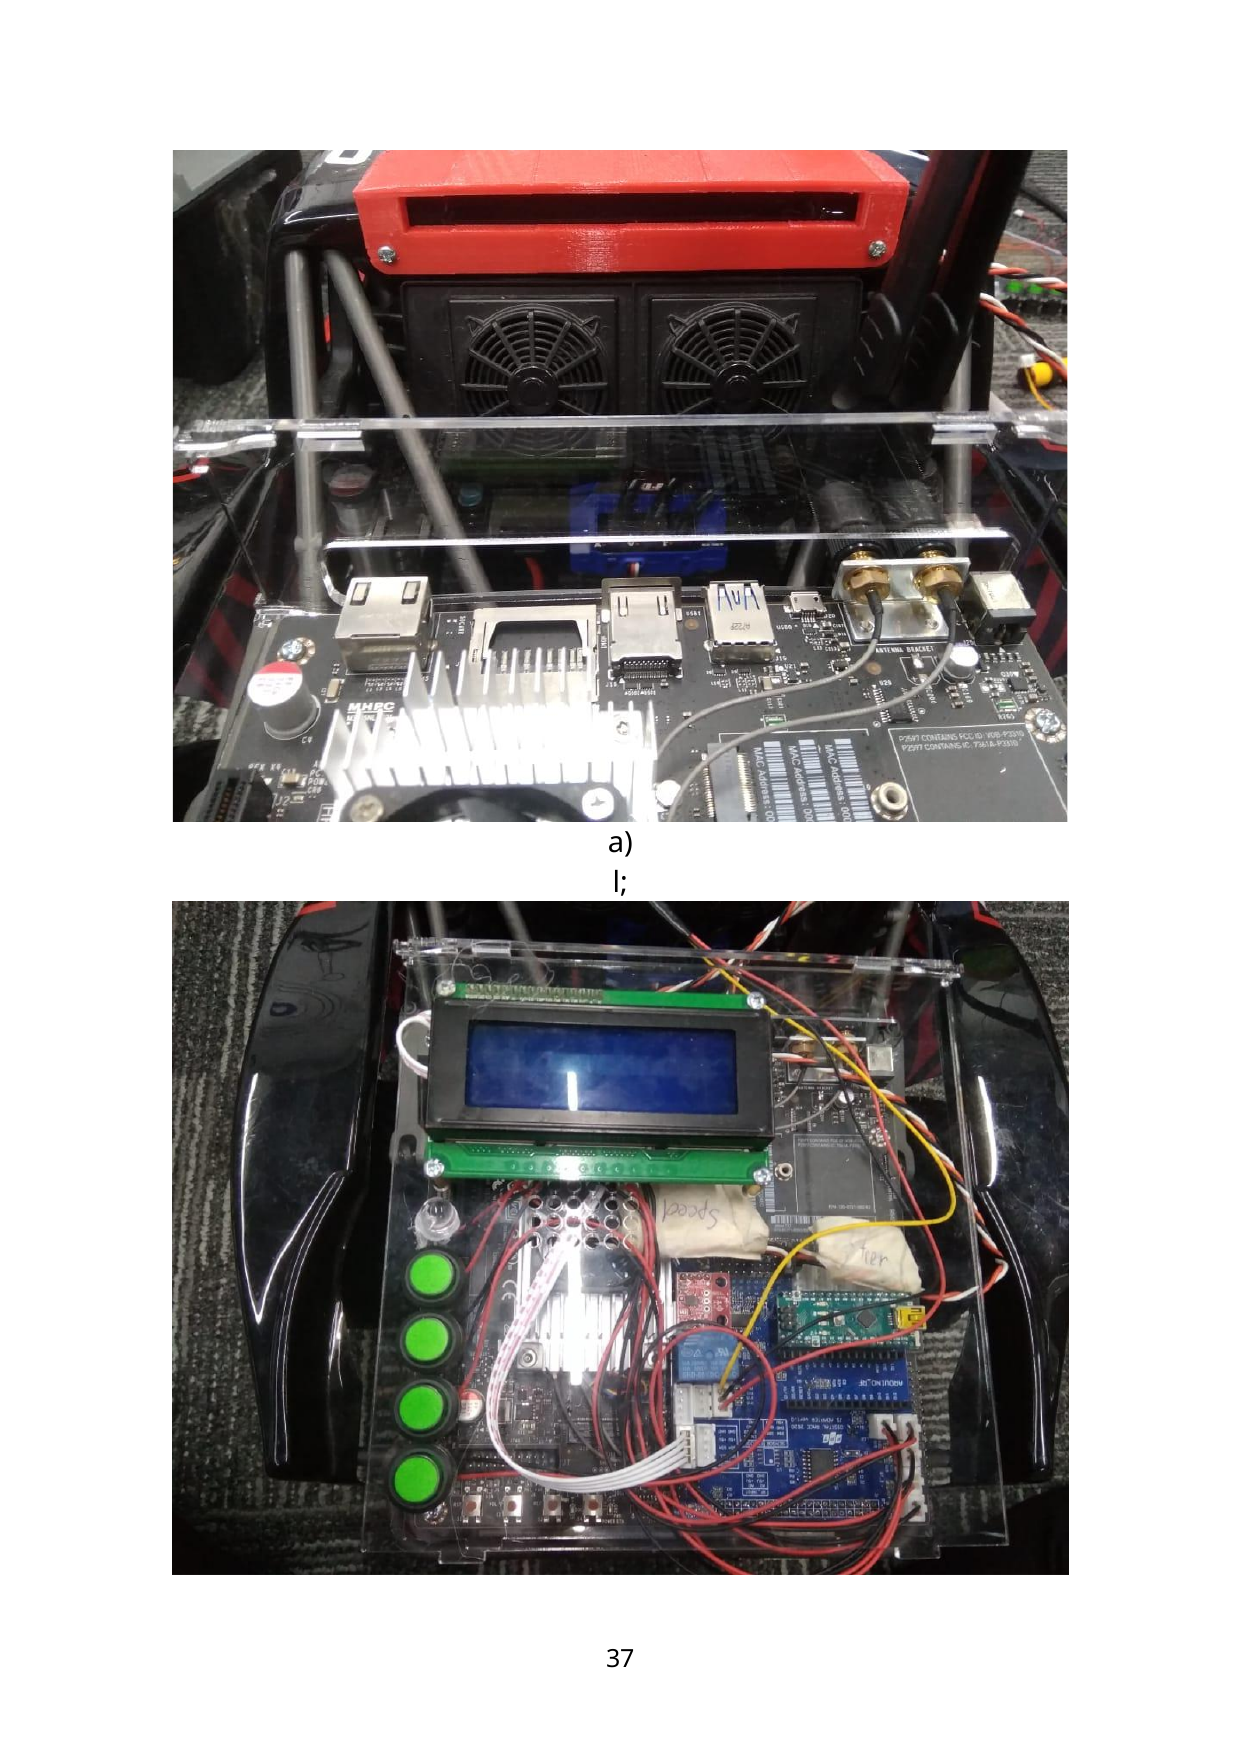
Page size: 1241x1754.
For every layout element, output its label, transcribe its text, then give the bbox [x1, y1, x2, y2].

picture [173, 901, 1069, 1574]
text a) [150, 822, 1090, 861]
text l; [150, 861, 1090, 901]
picture [172, 150, 1068, 822]
